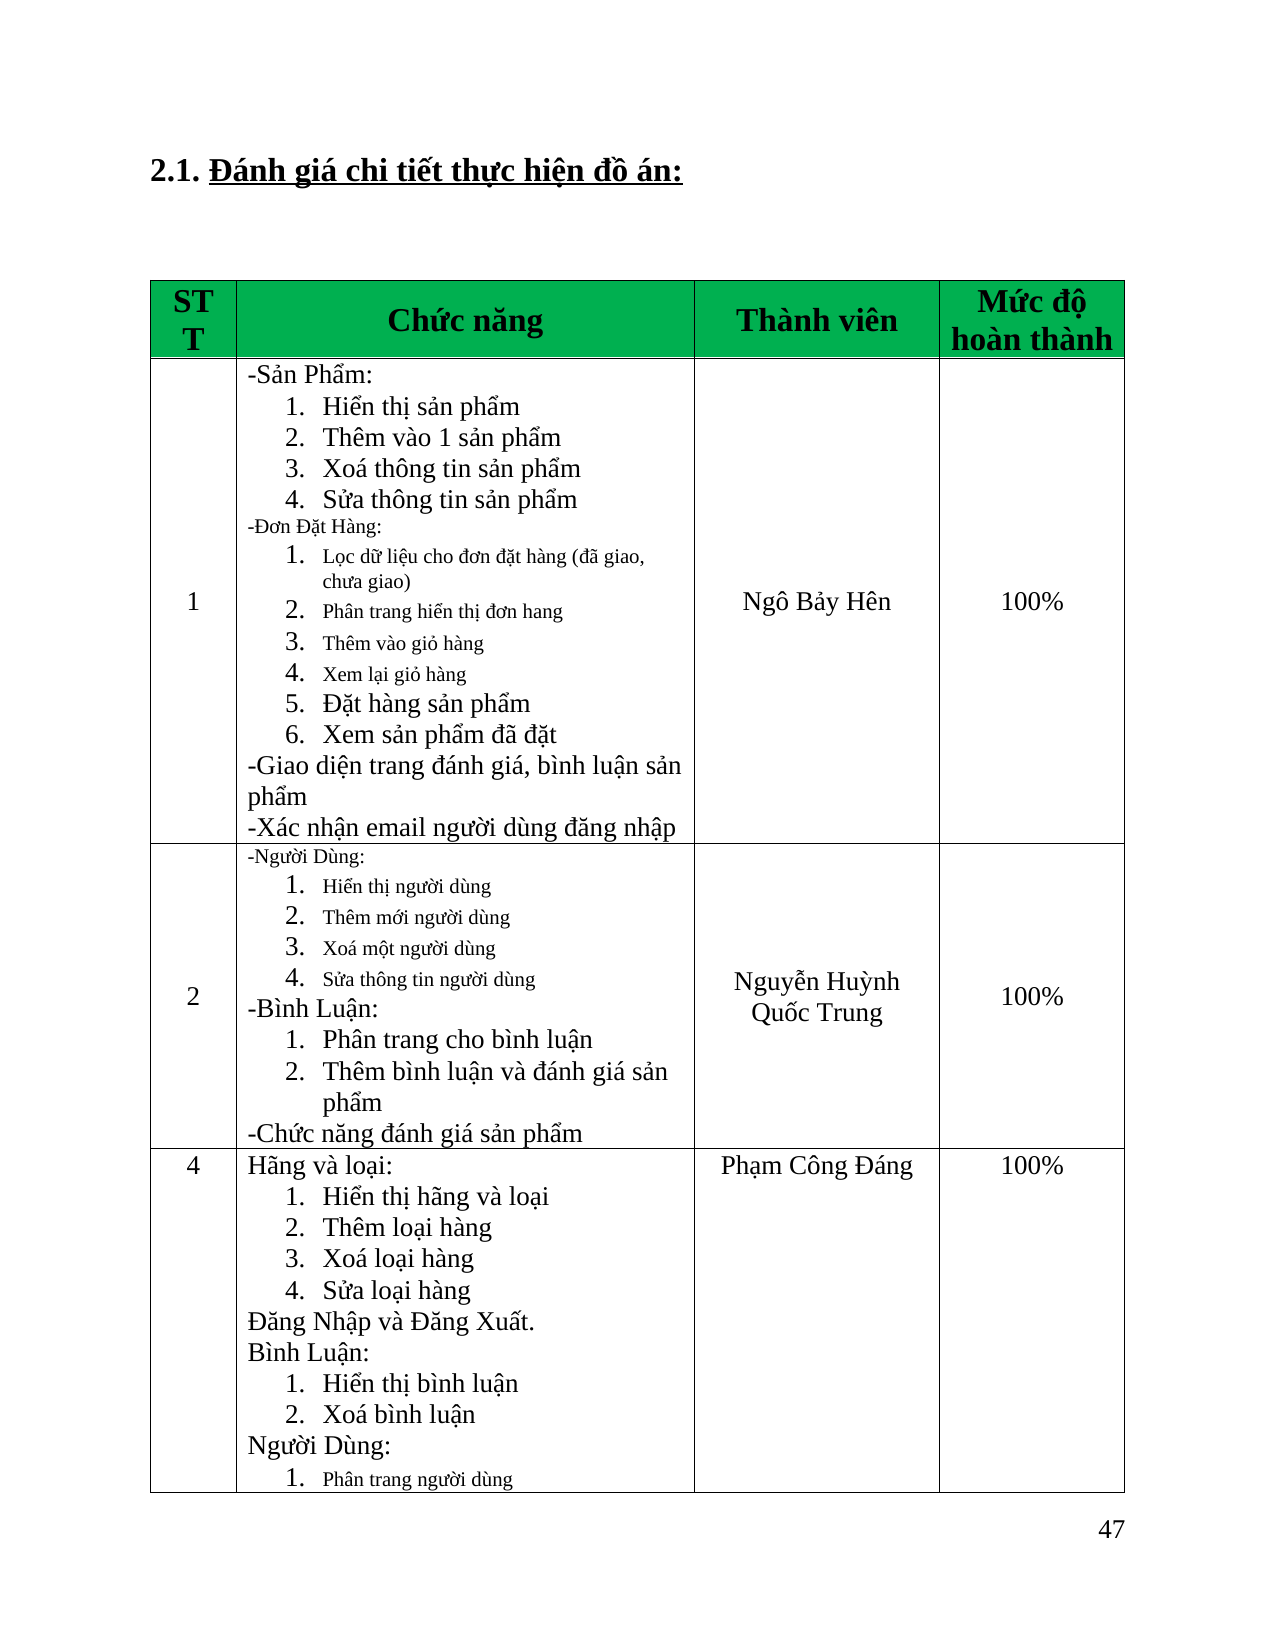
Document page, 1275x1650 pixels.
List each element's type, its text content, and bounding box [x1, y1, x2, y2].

table_cell Nguyễn Huỳnh Quốc Trung [695, 844, 939, 1148]
table_header Mức độ hoàn thành [940, 281, 1124, 357]
table_cell 1 [151, 359, 236, 843]
table_cell 100% [940, 359, 1124, 843]
table_cell 100% [940, 844, 1124, 1148]
table_header Thành viên [695, 281, 939, 357]
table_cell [237, 1149, 694, 1492]
table_cell Phạm Công Đáng [695, 1149, 939, 1492]
table_cell -Sản Phẩm: Hiển thị sản phẩm Thêm vào 1 sản phẩm Xoá thông tin sản phẩm Sửa thông tin sản phẩm -Đơn Đặt Hàng: Lọc dữ liệu cho đơn đặt hàng (đã giao, chưa giao) Phân trang hiển thị đơn hang Thêm vào giỏ hàng Xem lại giỏ hàng Đặt hàng sản phẩm Xem sản phẩm đã đặt -Giao diện trang đánh giá, bình luận sản phẩm -Xác nhận email người dùng đăng nhập [237, 359, 694, 843]
table_header Chức năng [237, 281, 694, 357]
table_cell 4 [151, 1149, 236, 1492]
table_header STT [151, 281, 236, 357]
table_cell 100% [940, 1149, 1124, 1492]
text 2.1. Đánh giá chi tiết thực hiện đồ án: [150, 150, 1125, 188]
table_cell -Người Dùng: Hiển thị người dùng Thêm mới người dùng Xoá một người dùng Sửa thông tin người dùng -Bình Luận: Phân trang cho bình luận Thêm bình luận và đánh giá sản phẩm -Chức năng đánh giá sản phẩm [237, 844, 694, 1148]
table_cell 2 [151, 844, 236, 1148]
table_cell Ngô Bảy Hên [695, 359, 939, 843]
